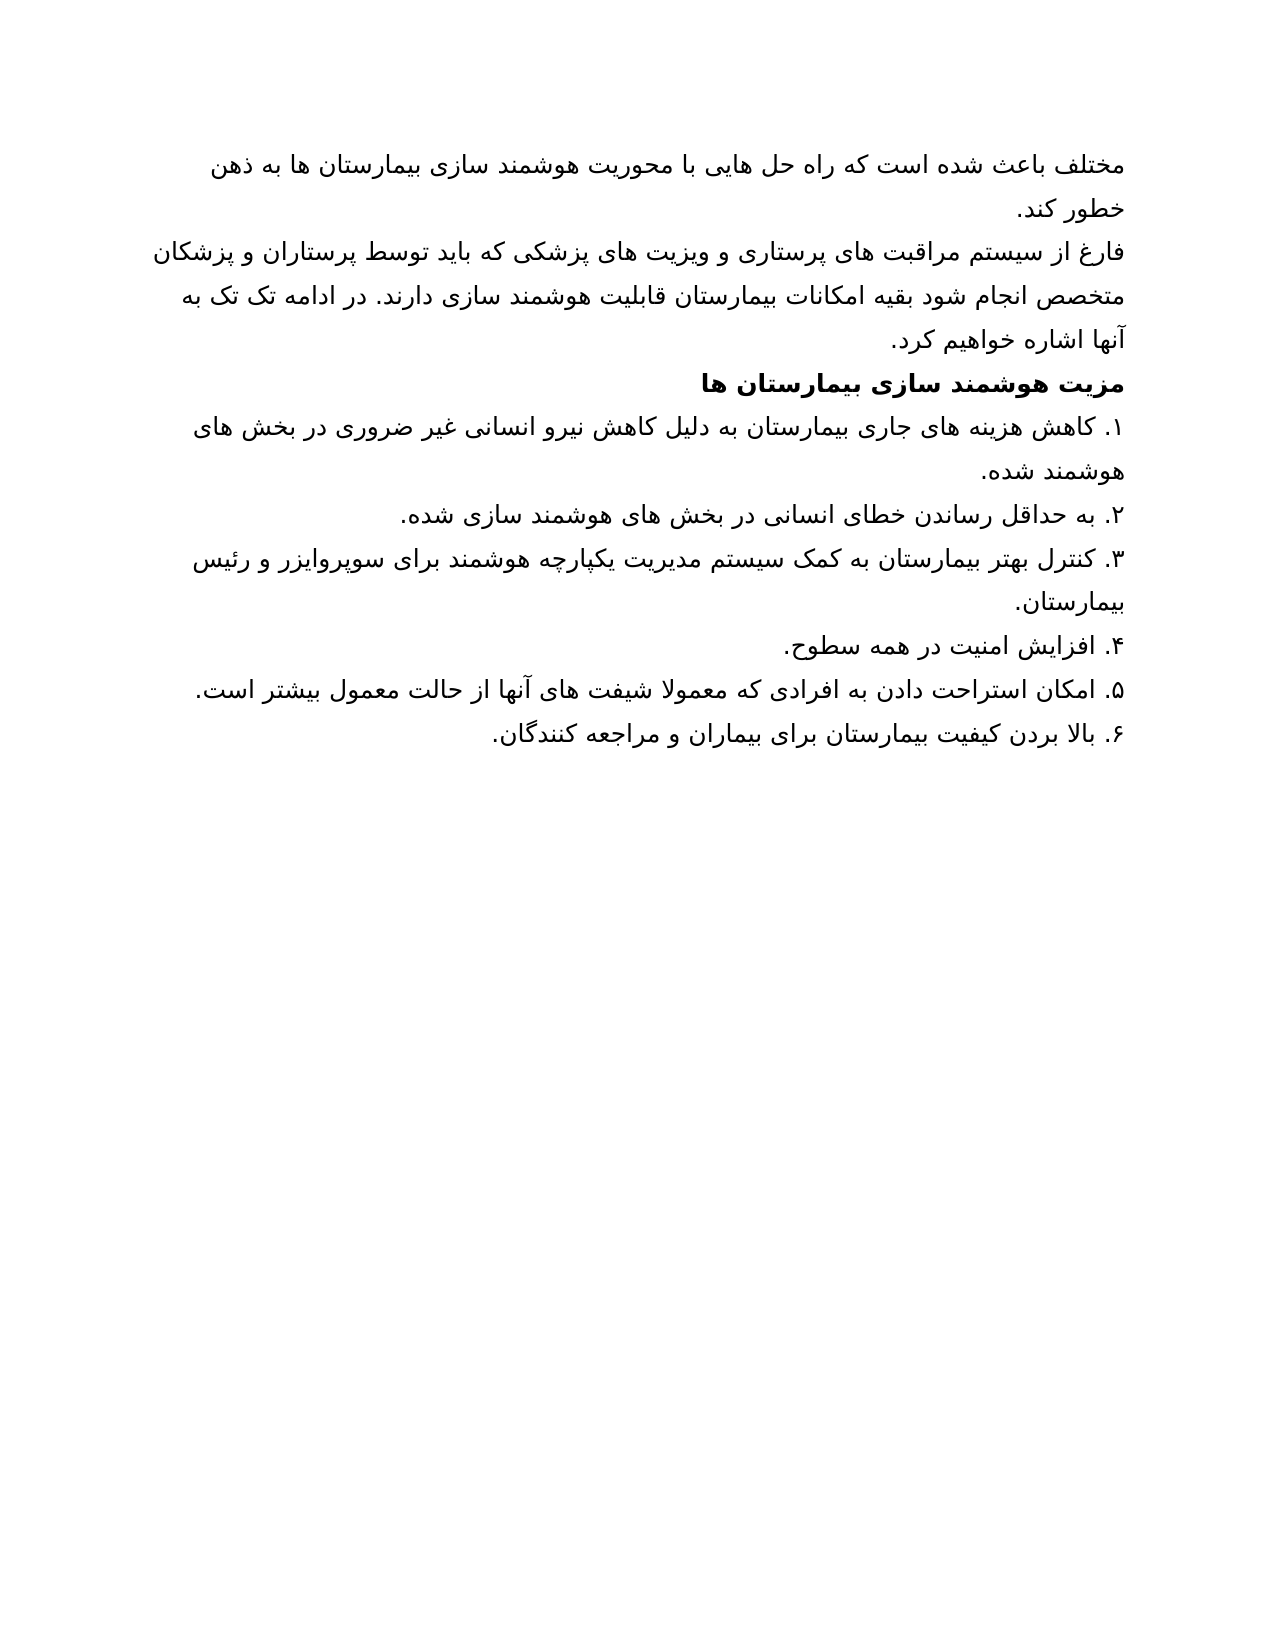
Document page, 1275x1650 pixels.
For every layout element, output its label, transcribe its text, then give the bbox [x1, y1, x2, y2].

text ١. کاهش هزینه های جاری بیمارستان به دلیل کاهش نیرو انسانی غیر ضروری در بخش های هوشمند شده. [150, 412, 1125, 485]
text ۶. بالا بردن کیفیت بیمارستان برای بیماران و مراجعه کنندگان. [150, 719, 1125, 748]
text فارغ از سیستم مراقبت های پرستاری و ویزیت های پزشکی که باید توسط پرستاران و پزشکان متخصص انجام شود بقیه امکانات بیمارستان قابلیت هوشمند سازی دارند. در ادامه تک تک به آنها اشاره خواهیم کرد. [150, 237, 1125, 354]
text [150, 150, 1125, 223]
text ٢. به حداقل رساندن خطای انسانی در بخش های هوشمند سازی شده. [150, 500, 1125, 529]
text ٣. کنترل بهتر بیمارستان به کمک سیستم مدیریت یکپارچه هوشمند برای سوپروایزر و رئیس بیمارستان. [150, 544, 1125, 617]
text ۵. امکان استراحت دادن به افرادی که معمولا شیفت های آنها از حالت معمول بیشتر است. [150, 675, 1125, 704]
text ۴. افزایش امنیت در همه سطوح. [150, 631, 1125, 660]
text مزیت هوشمند سازی بیمارستان ها [150, 369, 1125, 398]
